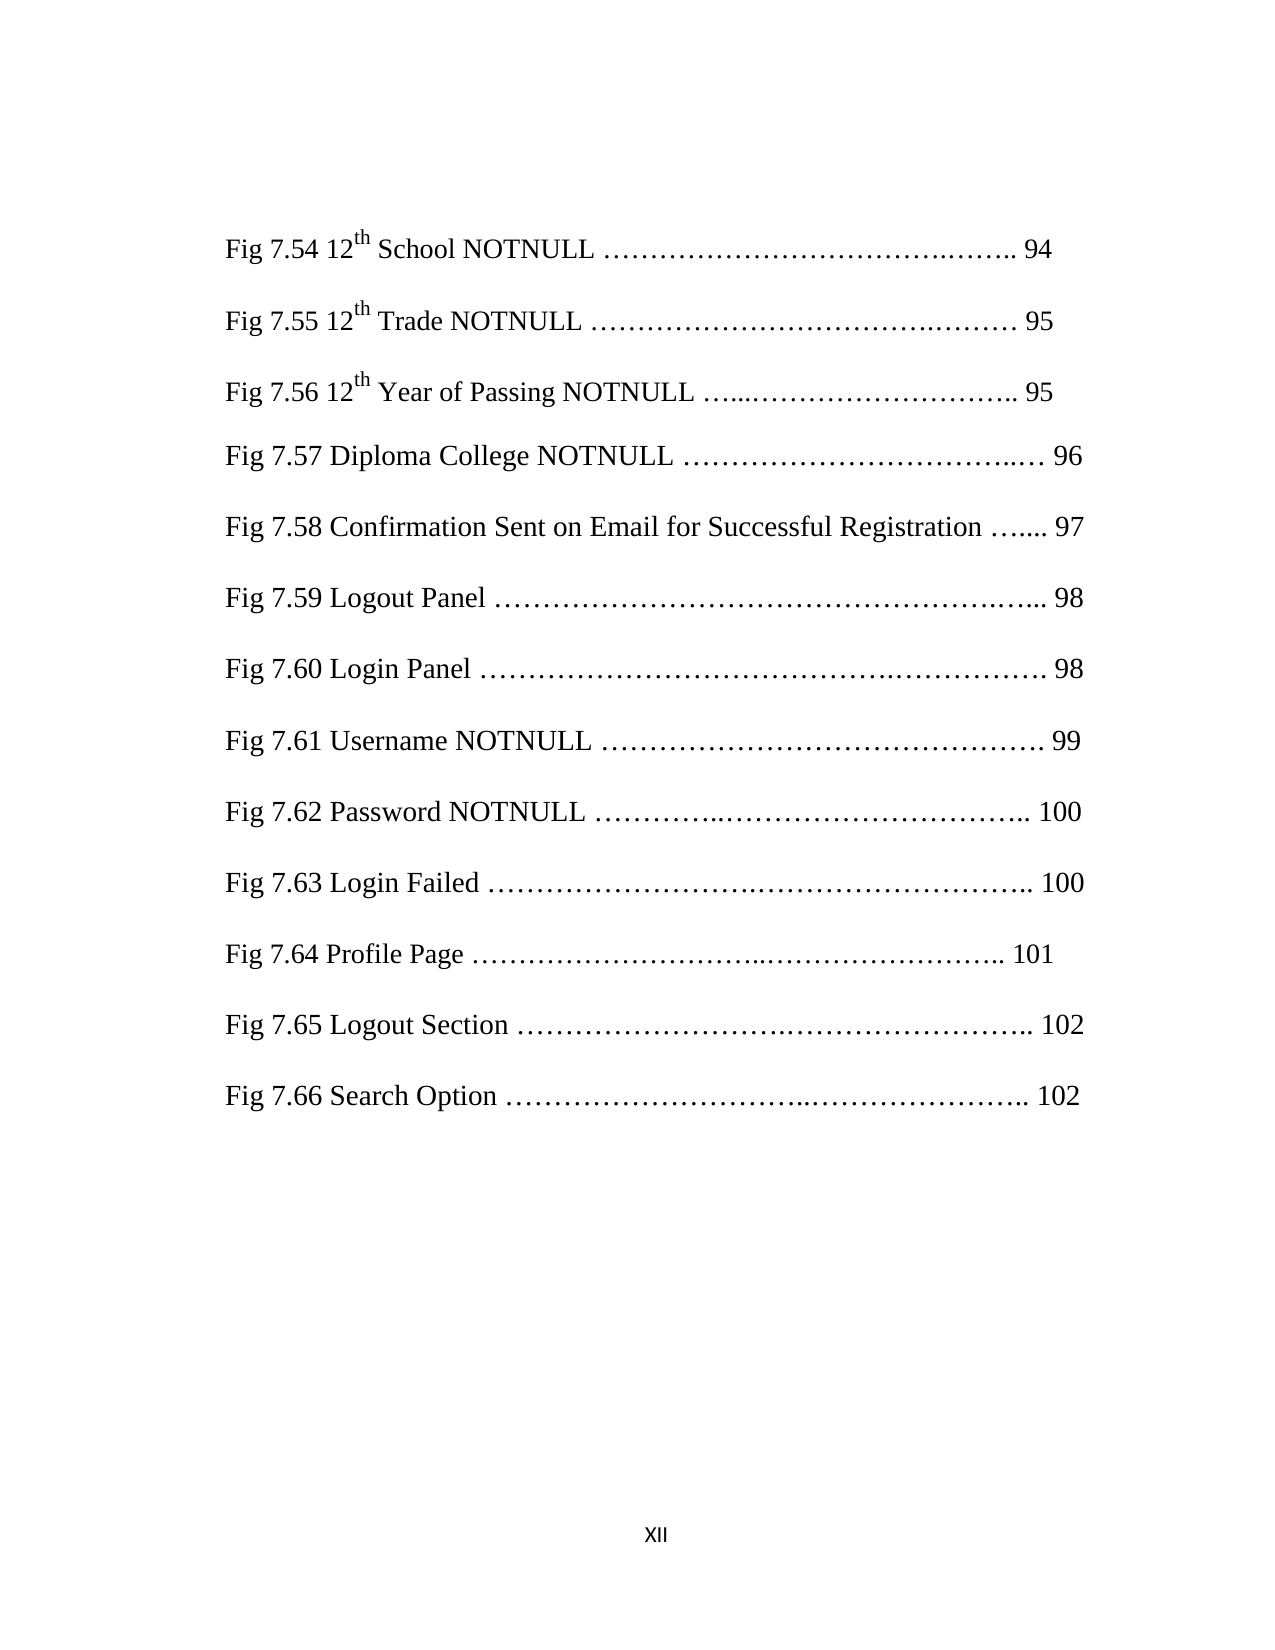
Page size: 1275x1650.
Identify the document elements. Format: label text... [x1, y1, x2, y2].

text Fig 7.64 Profile Page …………………………..…………………….. 101 [225, 937, 1125, 970]
text Fig 7.61 Username NOTNULL ………………………………………. 99 [225, 723, 1125, 756]
text Fig 7.62 Password NOTNULL …………..………………………….. 100 [225, 794, 1125, 827]
text Fig 7.55 12th Trade NOTNULL ……………………………….……… 95 [225, 296, 1125, 338]
text Fig 7.57 Diploma College NOTNULL ……………………………..… 96 [225, 438, 1125, 471]
text Fig 7.56 12th Year of Passing NOTNULL …...……………………….. 95 [225, 367, 1125, 409]
text Fig 7.58 Confirmation Sent on Email for Successful Registration ….... 97 [225, 509, 1125, 542]
text Fig 7.59 Logout Panel …………………………………………….…... 98 [225, 580, 1125, 614]
text Fig 7.60 Login Panel …………………………………….……………. 98 [225, 651, 1125, 685]
text XII [150, 1520, 1162, 1548]
text Fig 7.66 Search Option …………………………..………………….. 102 [225, 1078, 1125, 1112]
text Fig 7.63 Login Failed ……………………….……………………….. 100 [225, 865, 1125, 898]
text Fig 7.54 12th School NOTNULL ……………………………….…….. 94 [225, 224, 1125, 266]
text Fig 7.65 Logout Section ……………………….…………………….. 102 [225, 1007, 1125, 1041]
